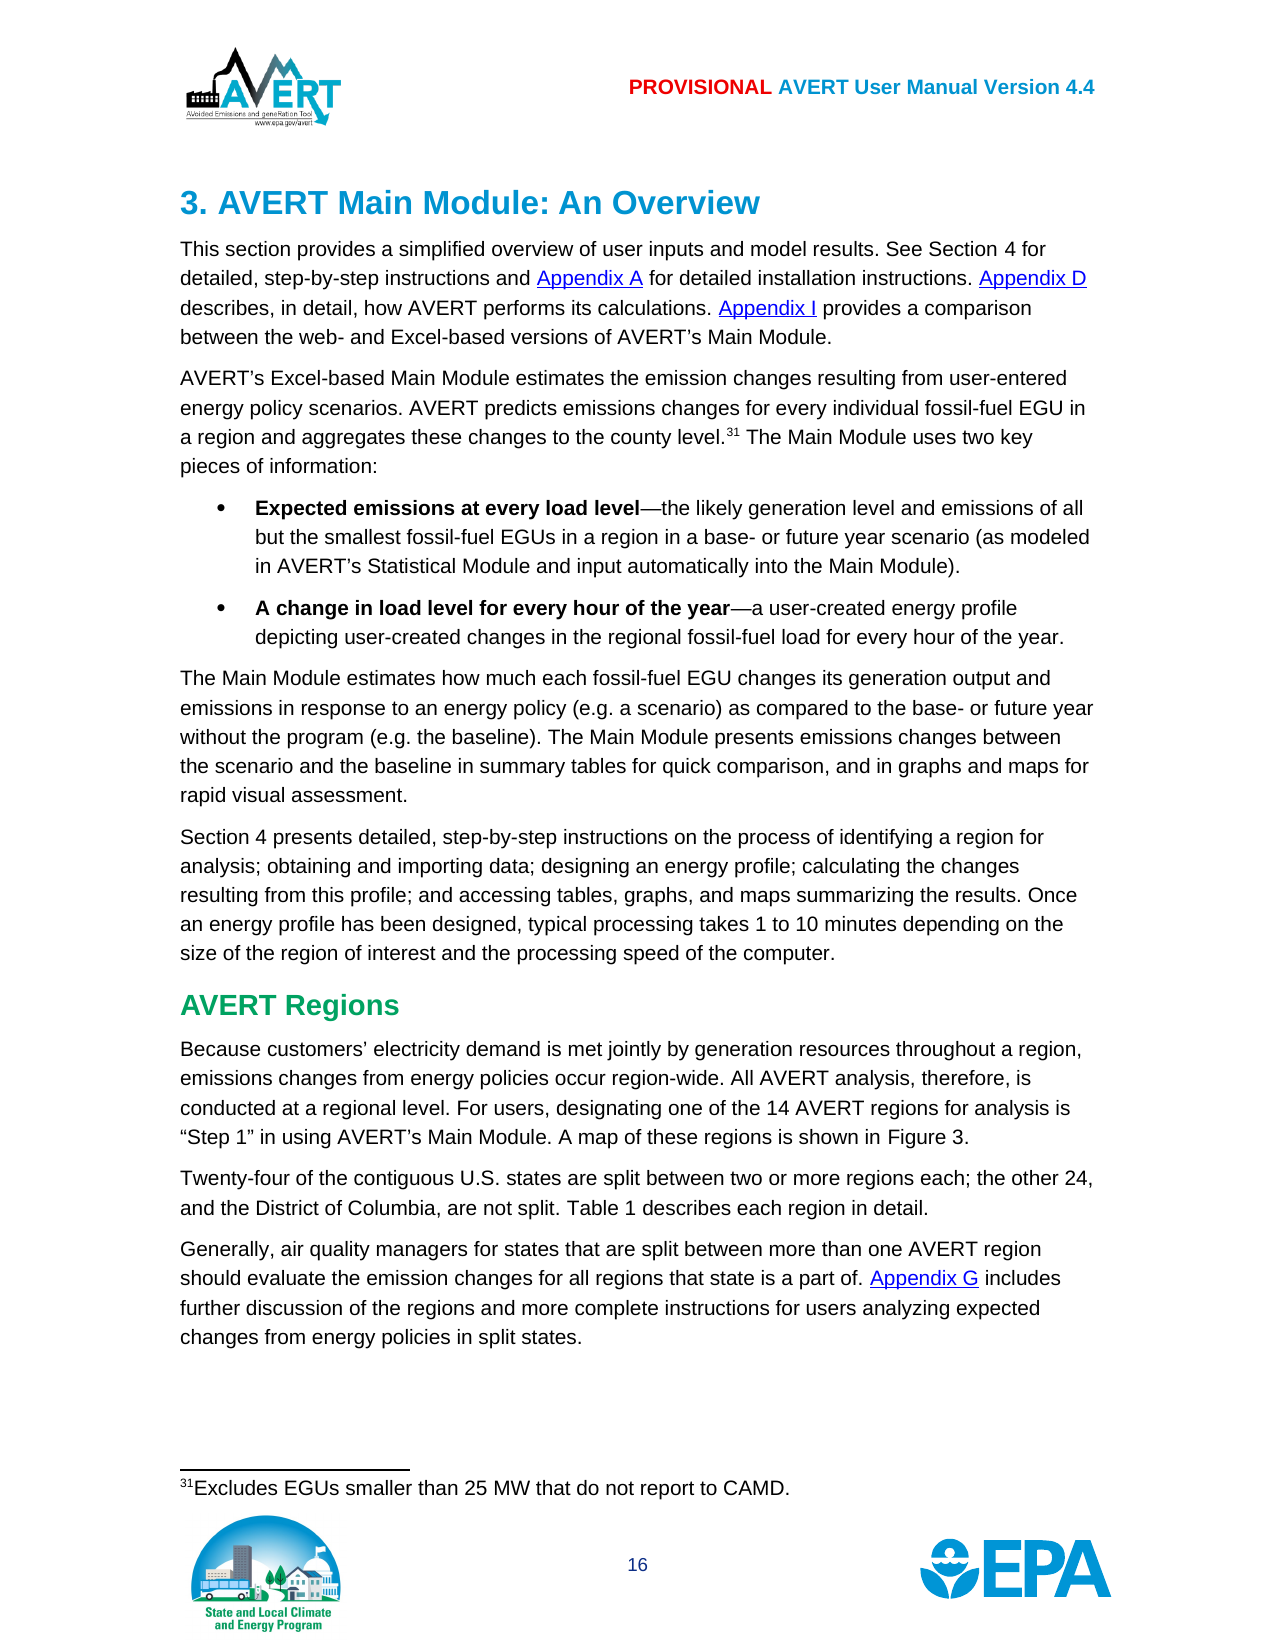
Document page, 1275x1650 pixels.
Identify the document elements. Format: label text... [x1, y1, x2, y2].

text Generally, air quality managers for states that are split between more than one AVERT region should evaluate the emission changes for all regions that state is a part of. Appendix G includes further discussion of the regions and more complete instructions for users analyzing expected changes from energy policies in split states. [180, 1233, 1095, 1350]
text The Main Module estimates how much each fossil-fuel EGU changes its generation output and emissions in response to an energy policy (e.g. a scenario) as compared to the base- or future year without the program (e.g. the baseline). The Main Module presents emissions changes between the scenario and the baseline in summary tables for quick comparison, and in graphs and maps for rapid visual assessment. [180, 662, 1095, 808]
subtitle AVERT Main Module: An Overview [180, 187, 1095, 221]
text Twenty-four of the contiguous U.S. states are split between two or more regions each; the other 24, and the District of Columbia, are not split. Table 1 describes each region in detail. [180, 1162, 1095, 1221]
list A change in load level for every hour of the year—a user-created energy profile depicting user-created changes in the regional fossil-fuel load for every hour of the year. [217, 592, 1095, 650]
text This section provides a simplified overview of user inputs and model results. See Section 4 for detailed, step-by-step instructions and Appendix A for detailed installation instructions. Appendix D describes, in detail, how AVERT performs its calculations. Appendix I provides a comparison between the web- and Excel-based versions of AVERT’s Main Module. [180, 233, 1095, 350]
subtitle AVERT Regions [180, 996, 1095, 1021]
picture [184, 1513, 348, 1640]
text Because customers’ electricity demand is met jointly by generation resources throughout a region, emissions changes from energy policies occur region-wide. All AVERT analysis, therefore, is conducted at a regional level. For users, designating one of the 14 AVERT regions for analysis is “Step 1” in using AVERT’s Main Module. A map of these regions is shown in Figure 3. [180, 1033, 1095, 1150]
list Expected emissions at every load level—the likely generation level and emissions of all but the smallest fossil-fuel EGUs in a region in a base- or future year scenario (as modeled in AVERT’s Statistical Module and input automatically into the Main Module). [217, 492, 1095, 579]
text AVERT’s Excel-based Main Module estimates the emission changes resulting from user-entered energy policy scenarios. AVERT predicts emissions changes for every individual fossil-fuel EGU in a region and aggregates these changes to the county level. The Main Module uses two key pieces of information: [180, 362, 1095, 479]
picture [180, 40, 347, 131]
text Section 4 presents detailed, step-by-step instructions on the process of identifying a region for analysis; obtaining and importing data; designing an energy profile; calculating the changes resulting from this profile; and accessing tables, graphs, and maps summarizing the results. Once an energy profile has been designed, typical processing takes 1 to 10 minutes depending on the size of the region of interest and the processing speed of the computer. [180, 821, 1095, 967]
